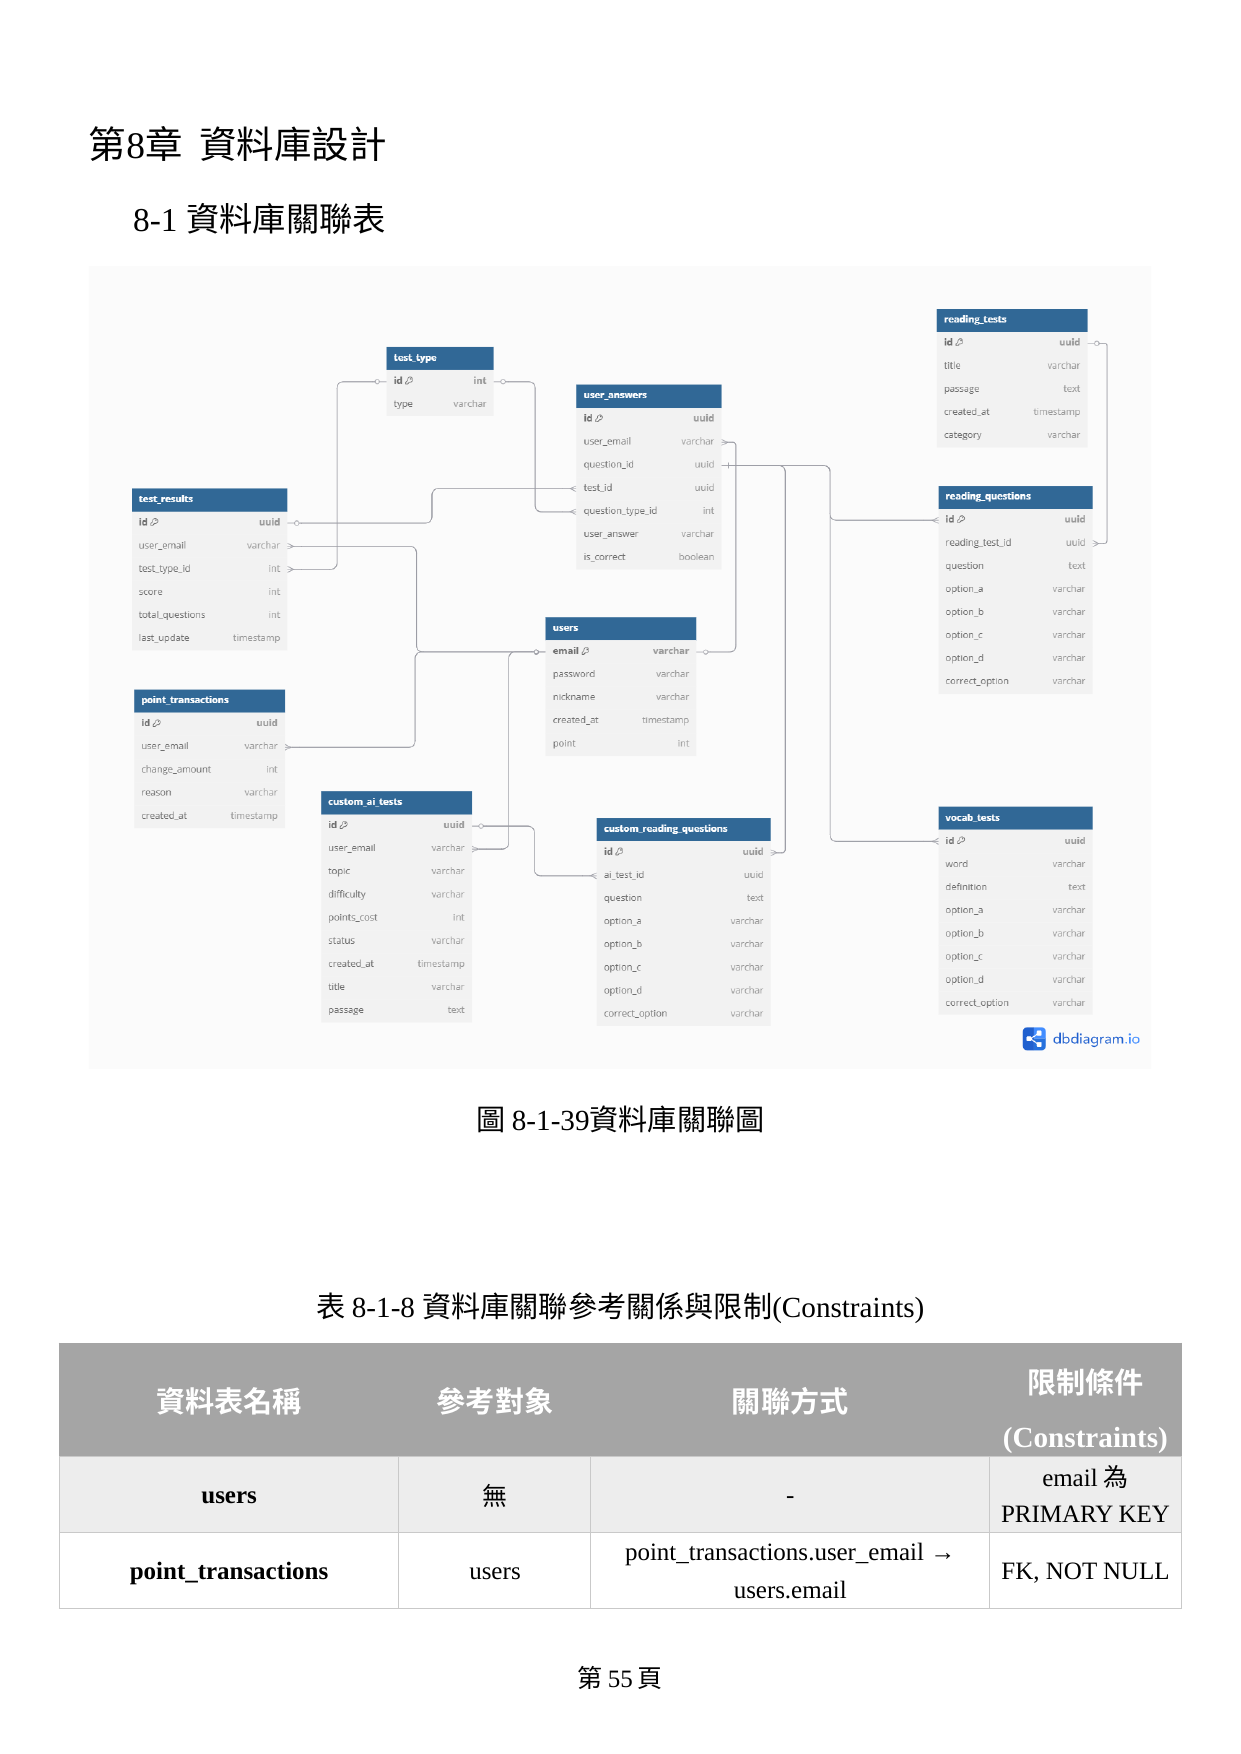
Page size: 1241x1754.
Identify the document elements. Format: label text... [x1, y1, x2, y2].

picture [88, 266, 1152, 1069]
table_header 資料表名稱 [60, 1344, 398, 1456]
table_cell - [591, 1457, 989, 1532]
table_header 關聯方式 [591, 1344, 989, 1456]
table_header 限制條件 (Constraints) [990, 1344, 1181, 1456]
subtitle 資料庫關聯表 [133, 180, 1152, 255]
table_cell FK, NOT NULL [990, 1533, 1181, 1608]
table_cell email 為 PRIMARY KEY [990, 1457, 1181, 1532]
table_cell users [60, 1457, 398, 1532]
subtitle 資料庫設計 [89, 105, 1152, 180]
table_cell 無 [399, 1457, 590, 1532]
table_cell point_transactions.user_email → users.email [591, 1533, 989, 1608]
table_cell users [399, 1533, 590, 1608]
table_header 參考對象 [399, 1344, 590, 1456]
table_cell point_transactions [60, 1533, 398, 1608]
